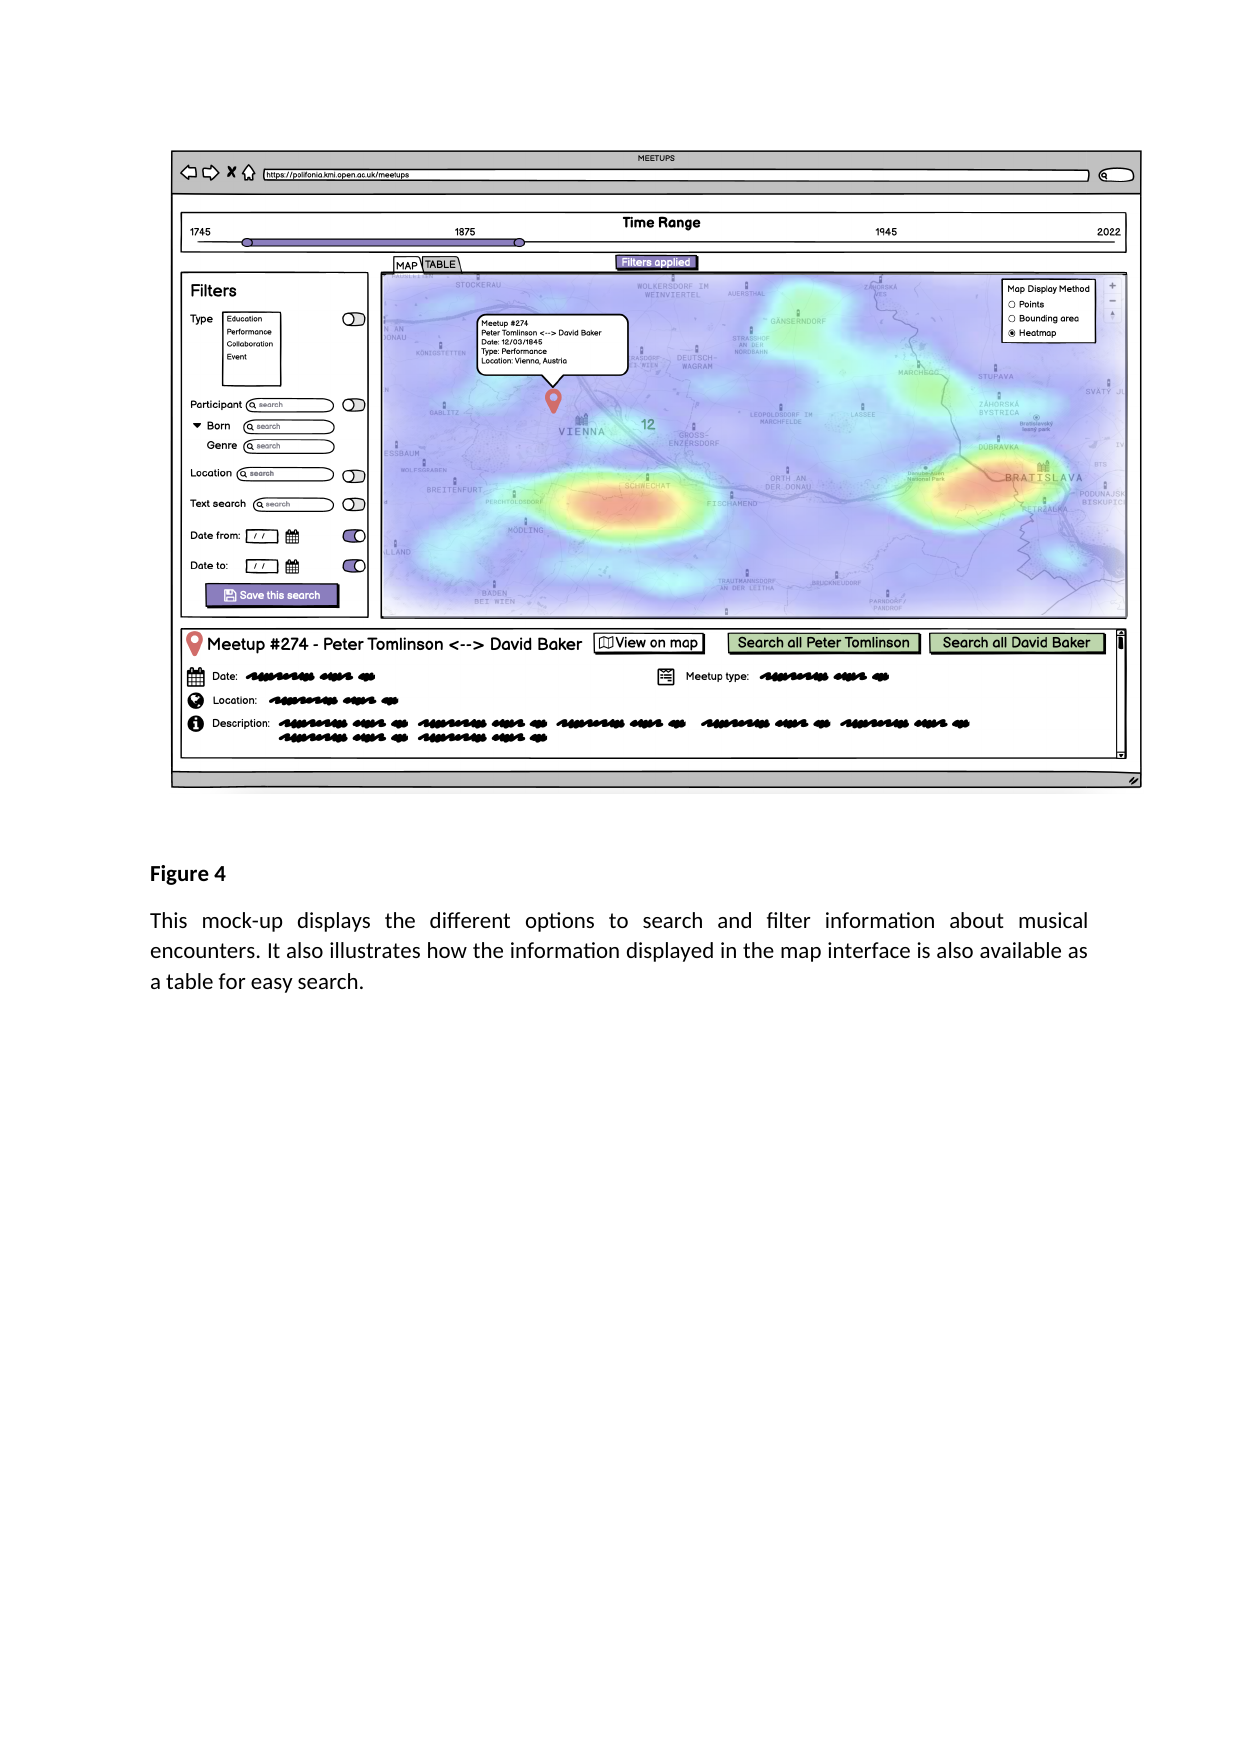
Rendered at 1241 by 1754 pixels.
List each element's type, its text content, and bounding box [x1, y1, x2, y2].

text This mock-up displays the different options to search and filter information about musical encounters. It also illustrates how the information displayed in the map interface is also available as a table for easy search. [150, 906, 1090, 995]
text Figure 4 [150, 859, 1090, 887]
